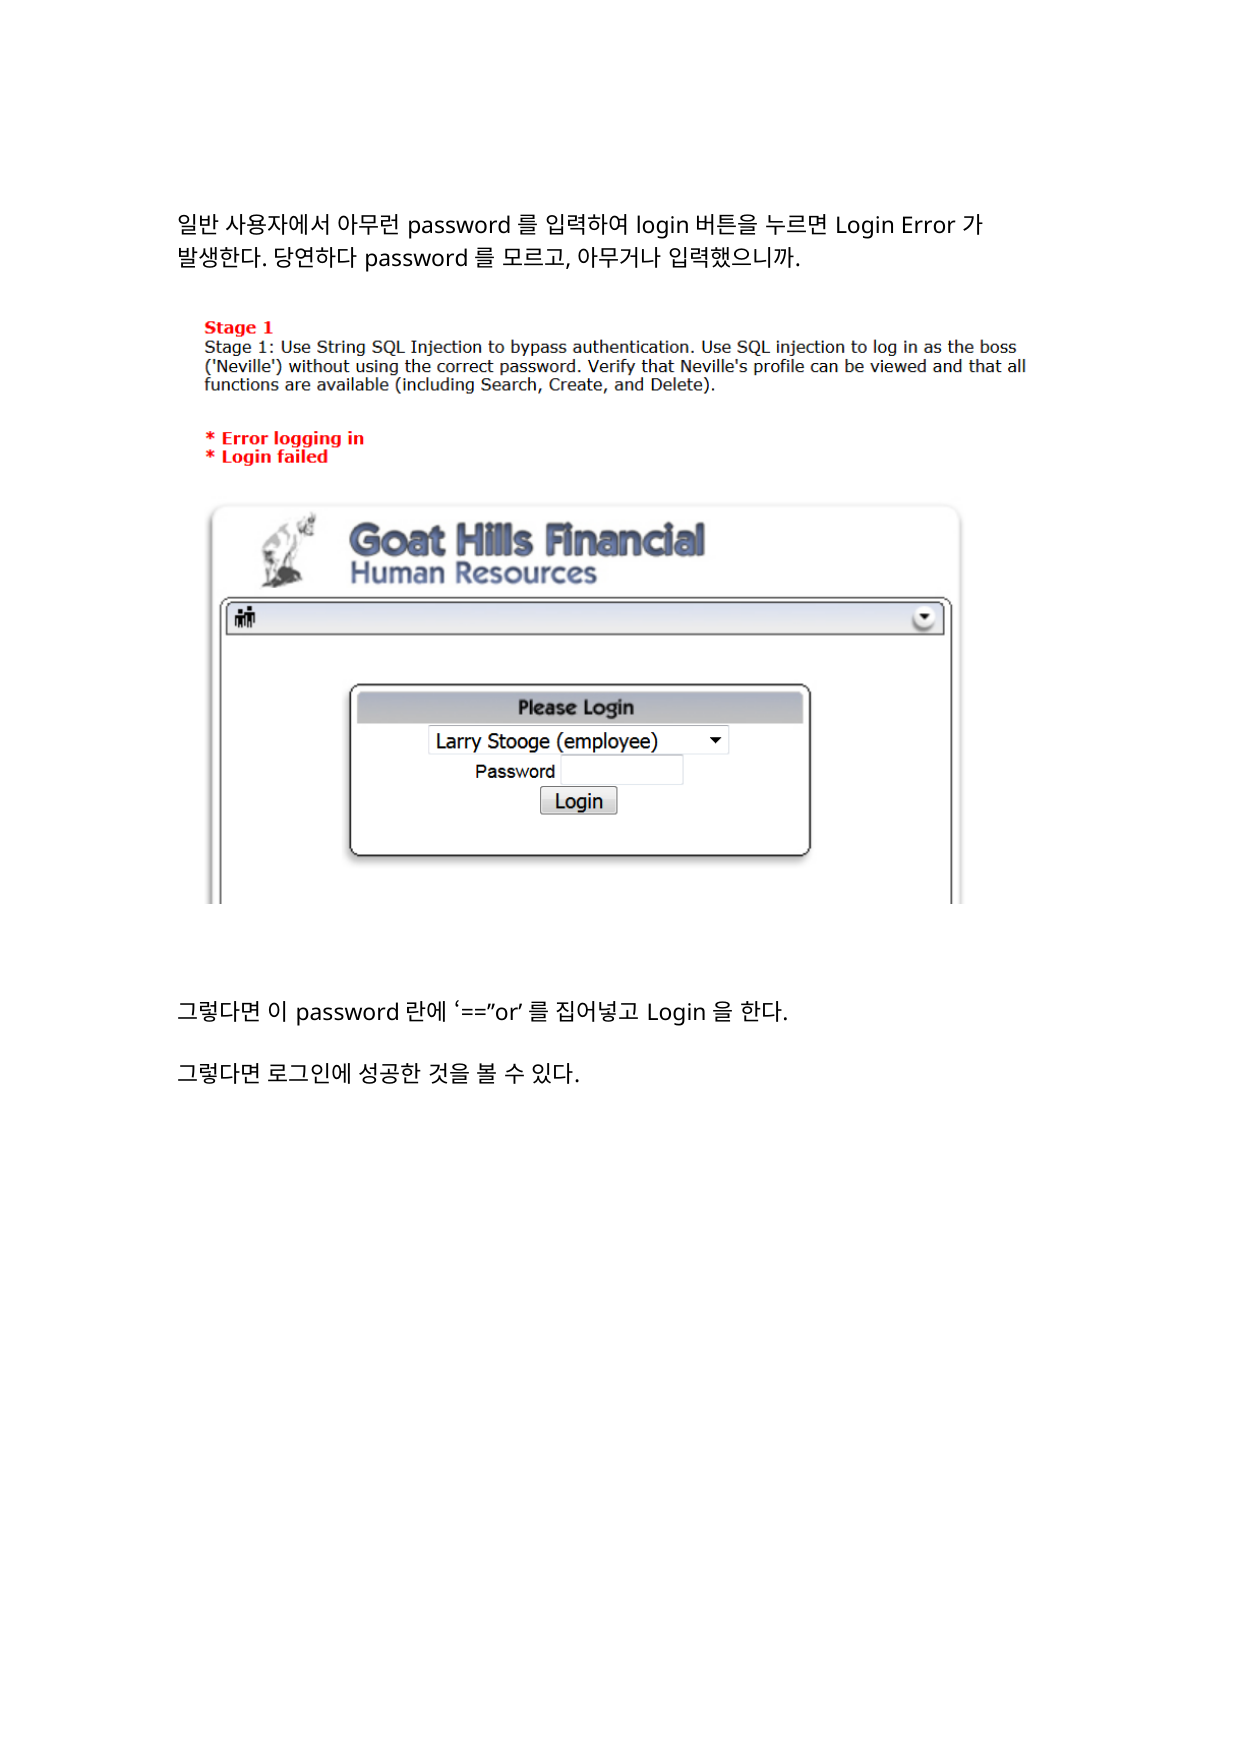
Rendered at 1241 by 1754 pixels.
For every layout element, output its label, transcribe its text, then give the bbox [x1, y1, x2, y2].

text 그렇다면 로그인에 성공한 것을 볼 수 있다. [177, 1056, 1063, 1089]
text 일반 사용자에서 아무런 password 를 입력하여 login 버튼을 누르면 Login Error 가 발생한다. 당연하다 password 를 모르고, 아무거나 입력했으니까. [177, 207, 1063, 273]
text 그렇다면 이 password 란에 ‘==’’or’ 를 집어넣고 Login 을 한다. [177, 993, 1063, 1027]
picture [177, 302, 1063, 904]
